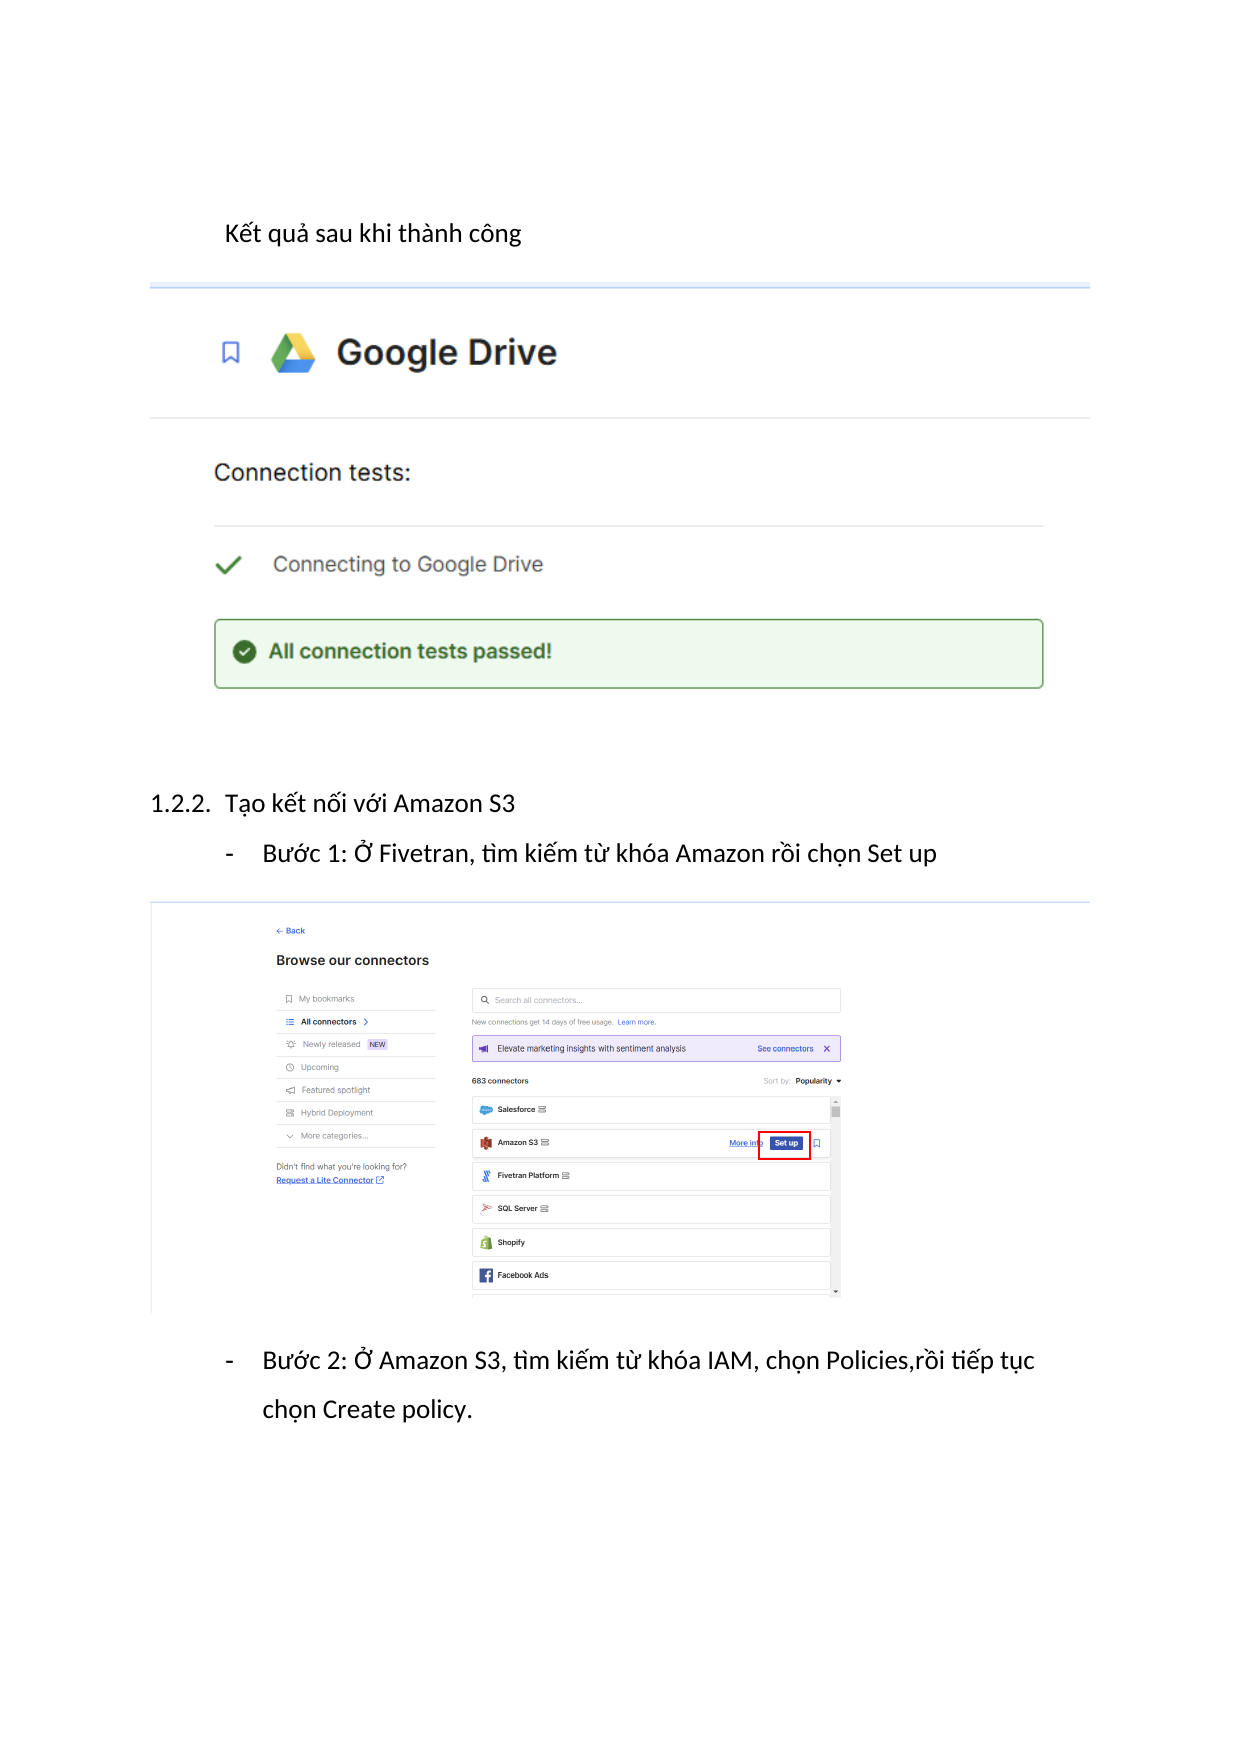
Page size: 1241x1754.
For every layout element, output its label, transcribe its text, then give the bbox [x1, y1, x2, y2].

list Bước 1: Ở Fivetran, tìm kiếm từ khóa Amazon rồi chọn Set up [225, 836, 1090, 869]
picture [150, 282, 1091, 756]
list Bước 2: Ở Amazon S3, tìm kiếm từ khóa IAM, chọn Policies,rồi tiếp tục chọn Create policy. [225, 1343, 1090, 1425]
list Tạo kết nối với Amazon S3 [150, 786, 1090, 819]
text Kết quả sau khi thành công [225, 216, 1090, 249]
picture [150, 901, 1091, 1313]
